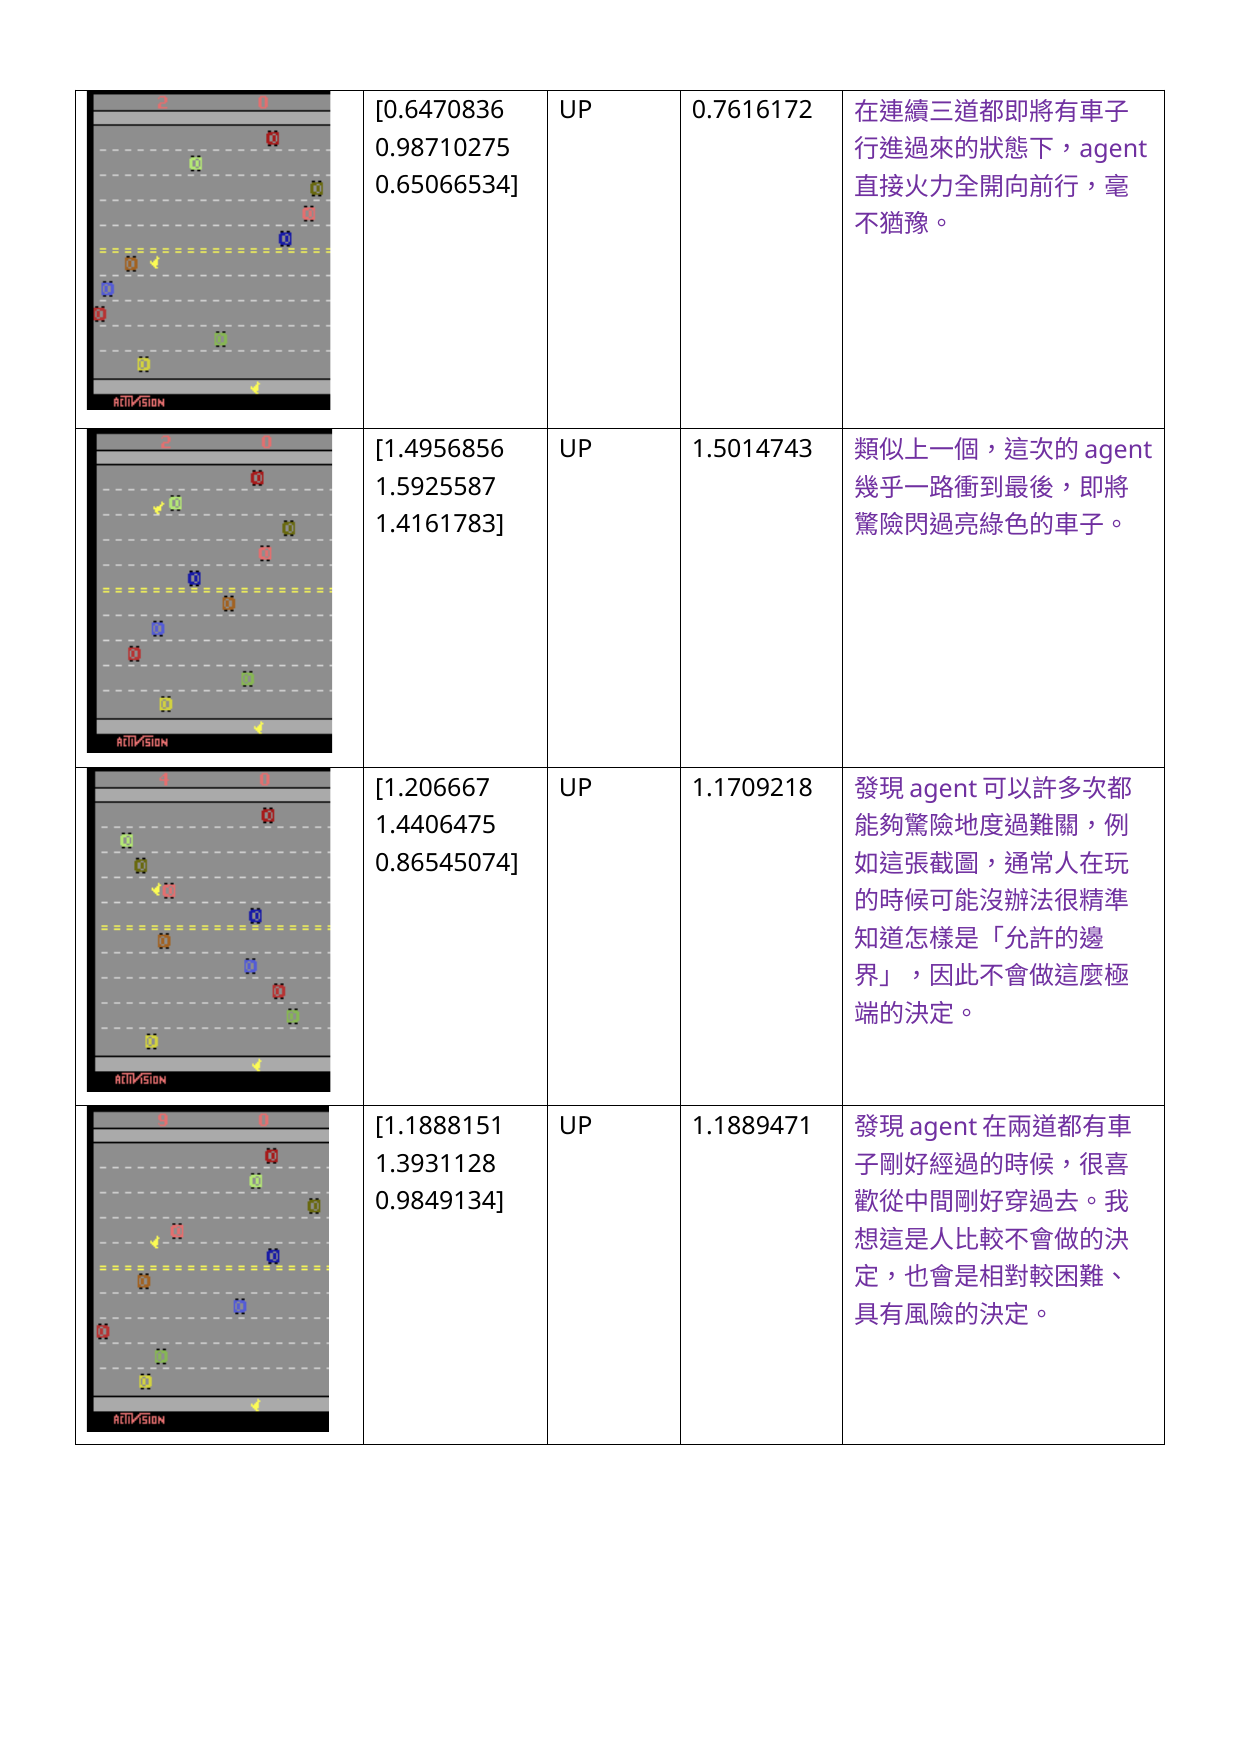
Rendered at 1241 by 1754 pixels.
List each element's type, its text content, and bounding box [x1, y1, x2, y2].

picture [86, 1106, 329, 1432]
table_cell [76, 91, 363, 428]
table_cell UP [548, 768, 680, 1105]
table_cell [1.206667 1.4406475 0.86545074] [364, 768, 547, 1105]
picture [86, 767, 331, 1092]
table_cell 在連續三道都即將有車子行進過來的狀態下，agent直接火力全開向前行，毫不猶豫。 [843, 91, 1164, 428]
table_cell UP [548, 91, 680, 428]
table_cell 1.1709218 [681, 768, 842, 1105]
table_cell 1.5014743 [681, 429, 842, 767]
table_cell [1.4956856 1.5925587 1.4161783] [364, 429, 547, 767]
picture [86, 90, 331, 410]
table_cell [1.1888151 1.3931128 0.9849134] [364, 1106, 547, 1444]
table_cell 0.7616172 [681, 91, 842, 428]
table_cell UP [548, 1106, 680, 1444]
table_cell [0.6470836 0.98710275 0.65066534] [364, 91, 547, 428]
picture [86, 429, 333, 753]
table_cell 類似上一個，這次的agent幾乎一路衝到最後，即將驚險閃過亮綠色的車子。 [843, 429, 1164, 767]
table_cell 發現agent可以許多次都能夠驚險地度過難關，例如這張截圖，通常人在玩的時候可能沒辦法很精準知道怎樣是「允許的邊界」，因此不會做這麼極端的決定。 [843, 768, 1164, 1105]
table_cell UP [548, 429, 680, 767]
table_cell 1.1889471 [681, 1106, 842, 1444]
table_cell [76, 429, 363, 767]
table_cell [76, 768, 363, 1105]
table_cell [76, 1106, 363, 1444]
table_cell 發現agent在兩道都有車子剛好經過的時候，很喜歡從中間剛好穿過去。我想這是人比較不會做的決定，也會是相對較困難、具有風險的決定。 [843, 1106, 1164, 1444]
